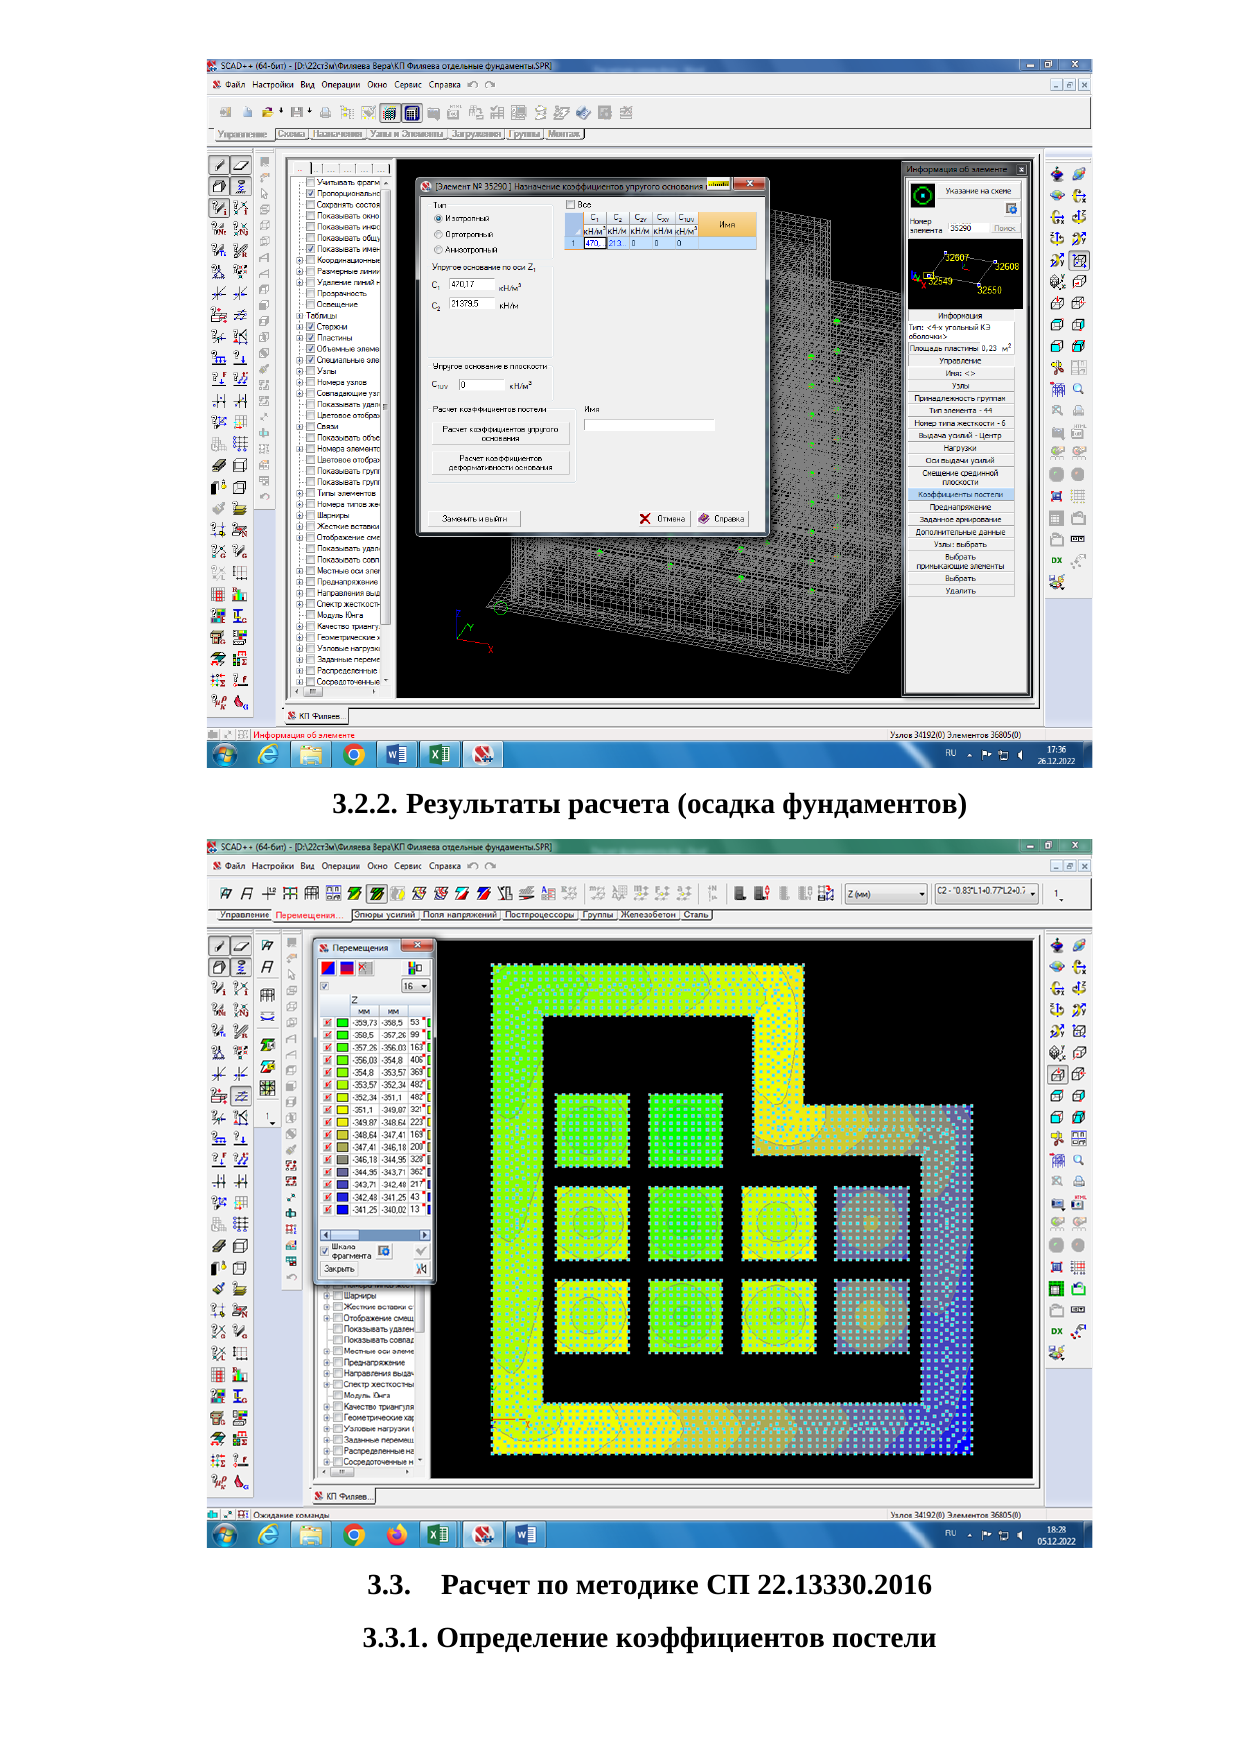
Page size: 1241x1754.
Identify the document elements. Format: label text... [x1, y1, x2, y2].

text 3.3. Расчет по методике СП 22.13330.2016 [118, 1567, 1181, 1600]
picture [206, 59, 1093, 768]
text 3.3.1. Определение коэффициентов постели [118, 1620, 1181, 1653]
text 3.2.2. Результаты расчета (осадка фундаментов) [118, 787, 1181, 820]
picture [206, 839, 1093, 1548]
